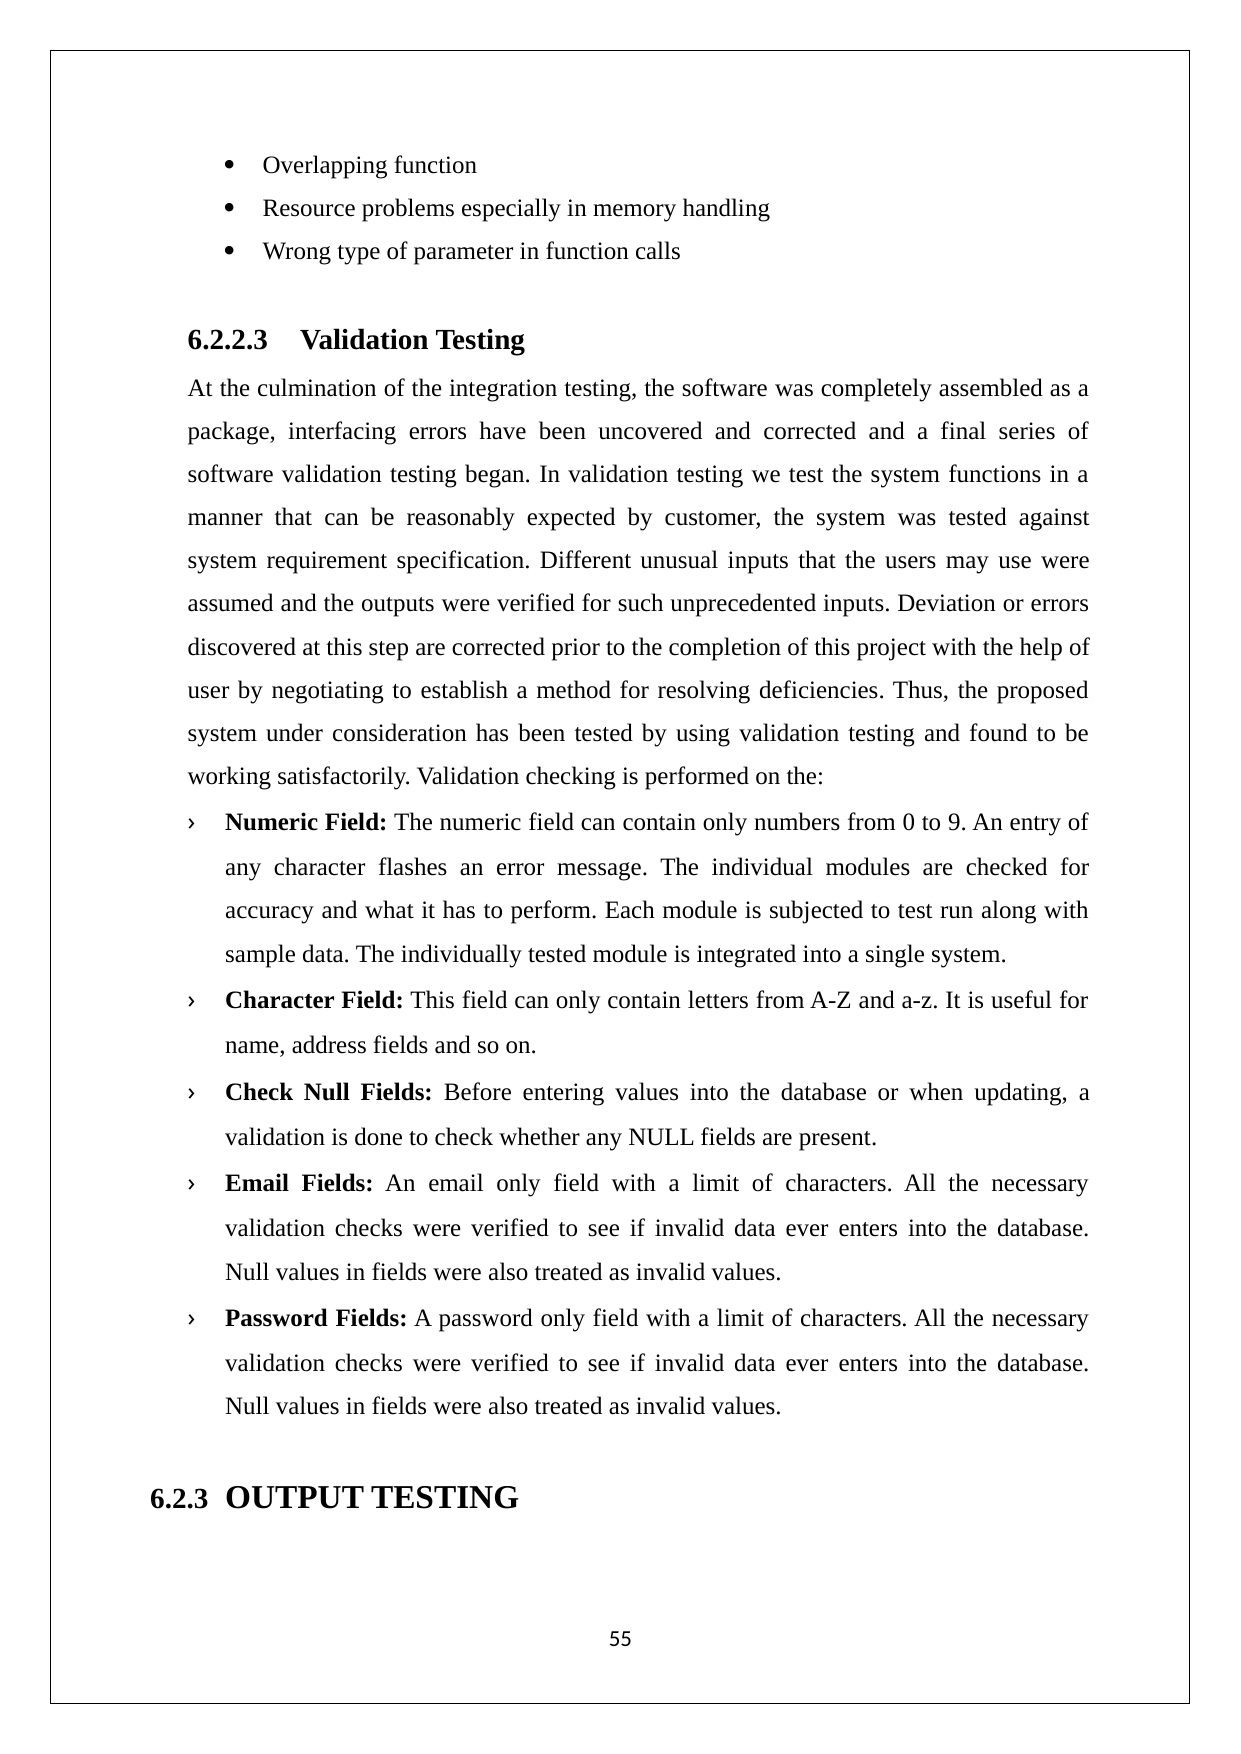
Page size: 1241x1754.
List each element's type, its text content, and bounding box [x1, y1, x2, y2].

list Check Null Fields: Before entering values into the database or when updating, a validation is done to check whether any NULL fields are present. [187, 1073, 1090, 1151]
list OUTPUT TESTING [150, 1477, 1090, 1516]
text At the culmination of the integration testing, the software was completely assembled as a package, interfacing errors have been uncovered and corrected and a final series of software validation testing began. In validation testing we test the system functions in a manner that can be reasonably expected by customer, the system was tested against system requirement specification. Different unusual inputs that the users may use were assumed and the outputs were verified for such unprecedented inputs. Deviation or errors discovered at this step are corrected prior to the completion of this project with the help of user by negotiating to establish a method for resolving deficiencies. Thus, the proposed system under consideration has been tested by using validation testing and found to be working satisfactorily. Validation checking is performed on the: [187, 373, 1090, 790]
list Overlapping function [225, 150, 1090, 179]
list Numeric Field: The numeric field can contain only numbers from 0 to 9. An entry of any character flashes an error message. The individual modules are checked for accuracy and what it has to perform. Each module is subjected to test run along with sample data. The individually tested module is integrated into a single system. [187, 804, 1090, 967]
list Validation Testing [187, 322, 1090, 356]
list Password Fields: A password only field with a limit of characters. All the necessary validation checks were verified to see if invalid data ever enters into the database. Null values in fields were also treated as invalid values. [187, 1300, 1090, 1420]
list Character Field: This field can only contain letters from A-Z and a-z. It is useful for name, address fields and so on. [187, 982, 1090, 1059]
list Resource problems especially in memory handling [225, 193, 1090, 222]
list Email Fields: An email only field with a limit of characters. All the necessary validation checks were verified to see if invalid data ever enters into the database. Null values in fields were also treated as invalid values. [187, 1165, 1090, 1285]
list Wrong type of parameter in function calls [225, 236, 1090, 265]
